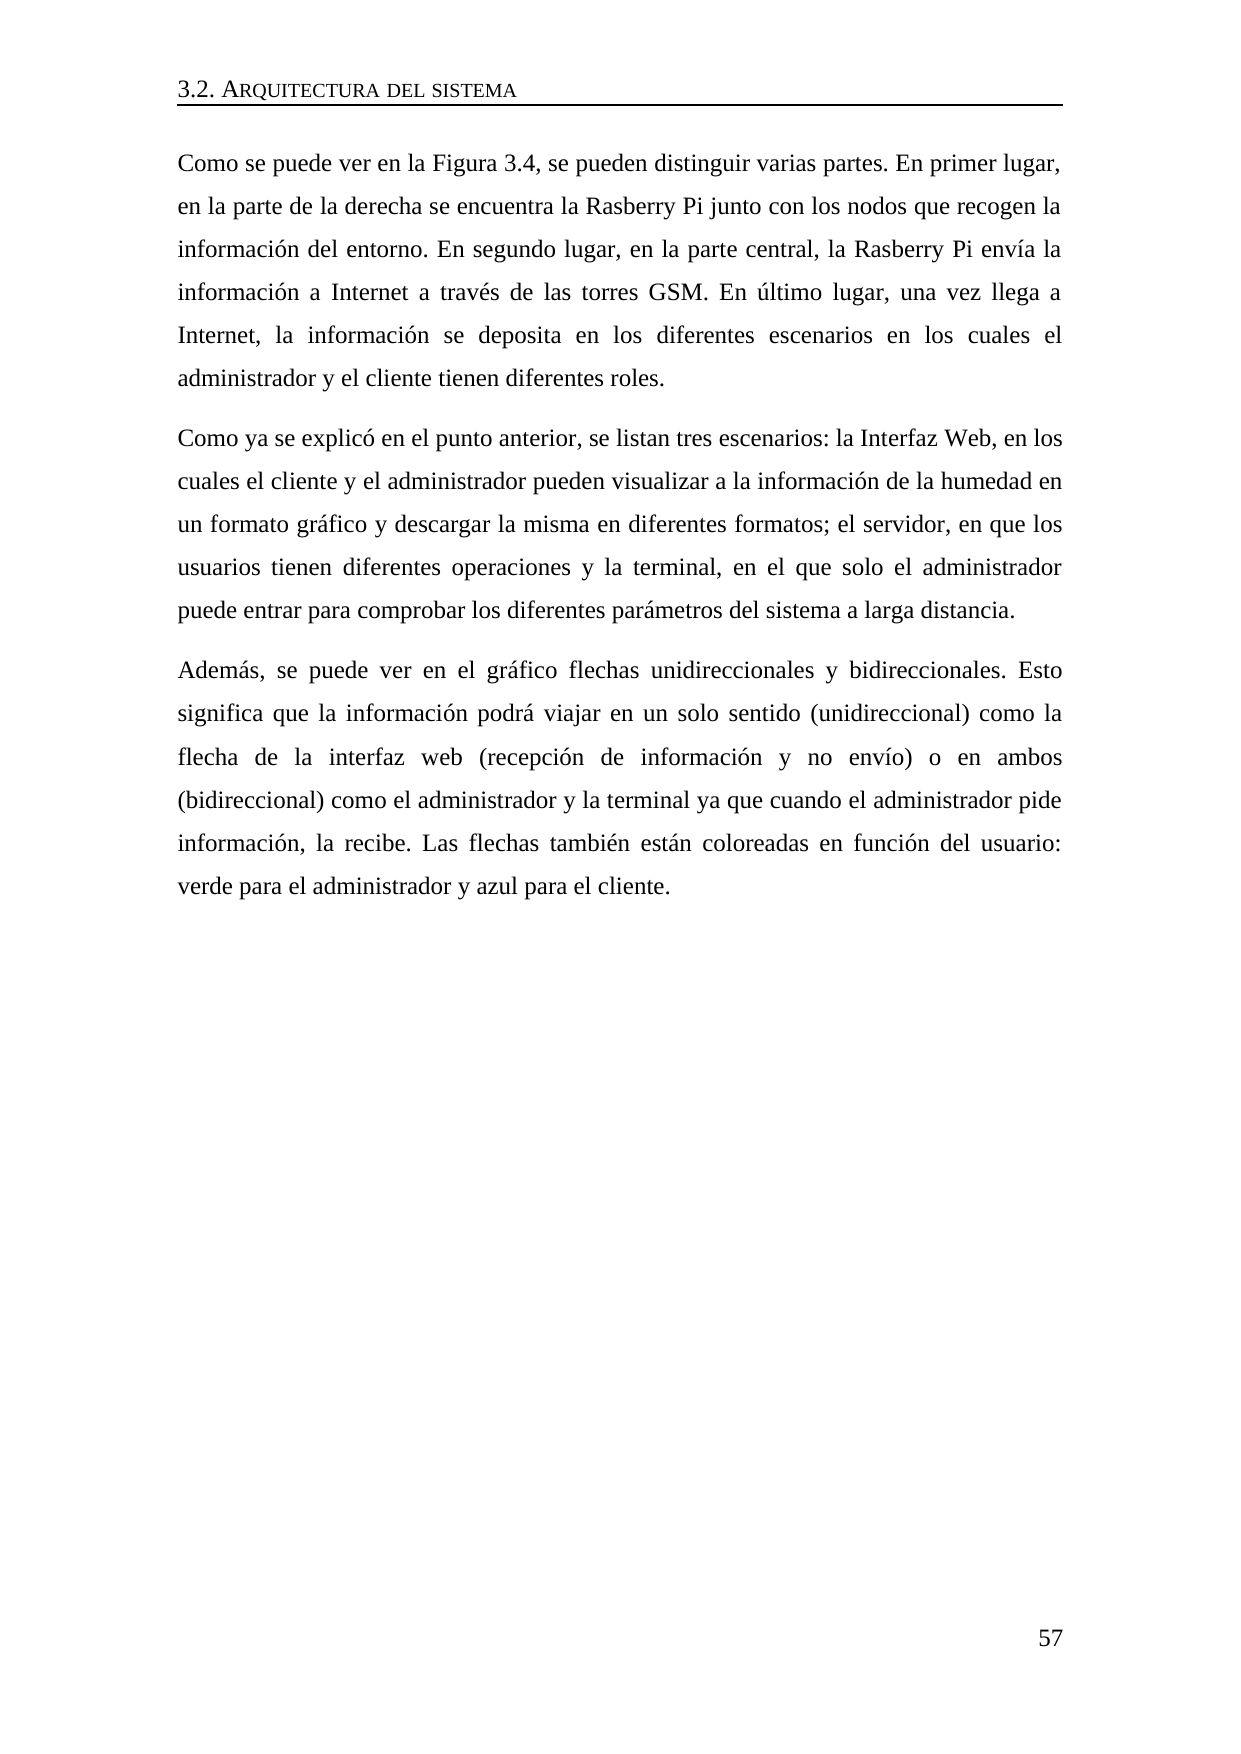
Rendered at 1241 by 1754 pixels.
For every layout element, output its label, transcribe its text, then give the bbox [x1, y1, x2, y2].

text Además, se puede ver en el gráfico flechas unidireccionales y bidireccionales. Esto significa que la información podrá viajar en un solo sentido (unidireccional) como la flecha de la interfaz web (recepción de información y no envío) o en ambos (bidireccional) como el administrador y la terminal ya que cuando el administrador pide información, la recibe. Las flechas también están coloreadas en función del usuario: verde para el administrador y azul para el cliente. [177, 655, 1063, 900]
text Como ya se explicó en el punto anterior, se listan tres escenarios: la Interfaz Web, en los cuales el cliente y el administrador pueden visualizar a la información de la humedad en un formato gráfico y descargar la misma en diferentes formatos; el servidor, en que los usuarios tienen diferentes operaciones y la terminal, en el que solo el administrador puede entrar para comprobar los diferentes parámetros del sistema a larga distancia. [177, 423, 1063, 624]
text Como se puede ver en la Figura 3.4, se pueden distinguir varias partes. En primer lugar, en la parte de la derecha se encuentra la Rasberry Pi junto con los nodos que recogen la información del entorno. En segundo lugar, en la parte central, la Rasberry Pi envía la información a Internet a través de las torres GSM. En último lugar, una vez llega a Internet, la información se deposita en los diferentes escenarios en los cuales el administrador y el cliente tienen diferentes roles. [177, 148, 1063, 392]
